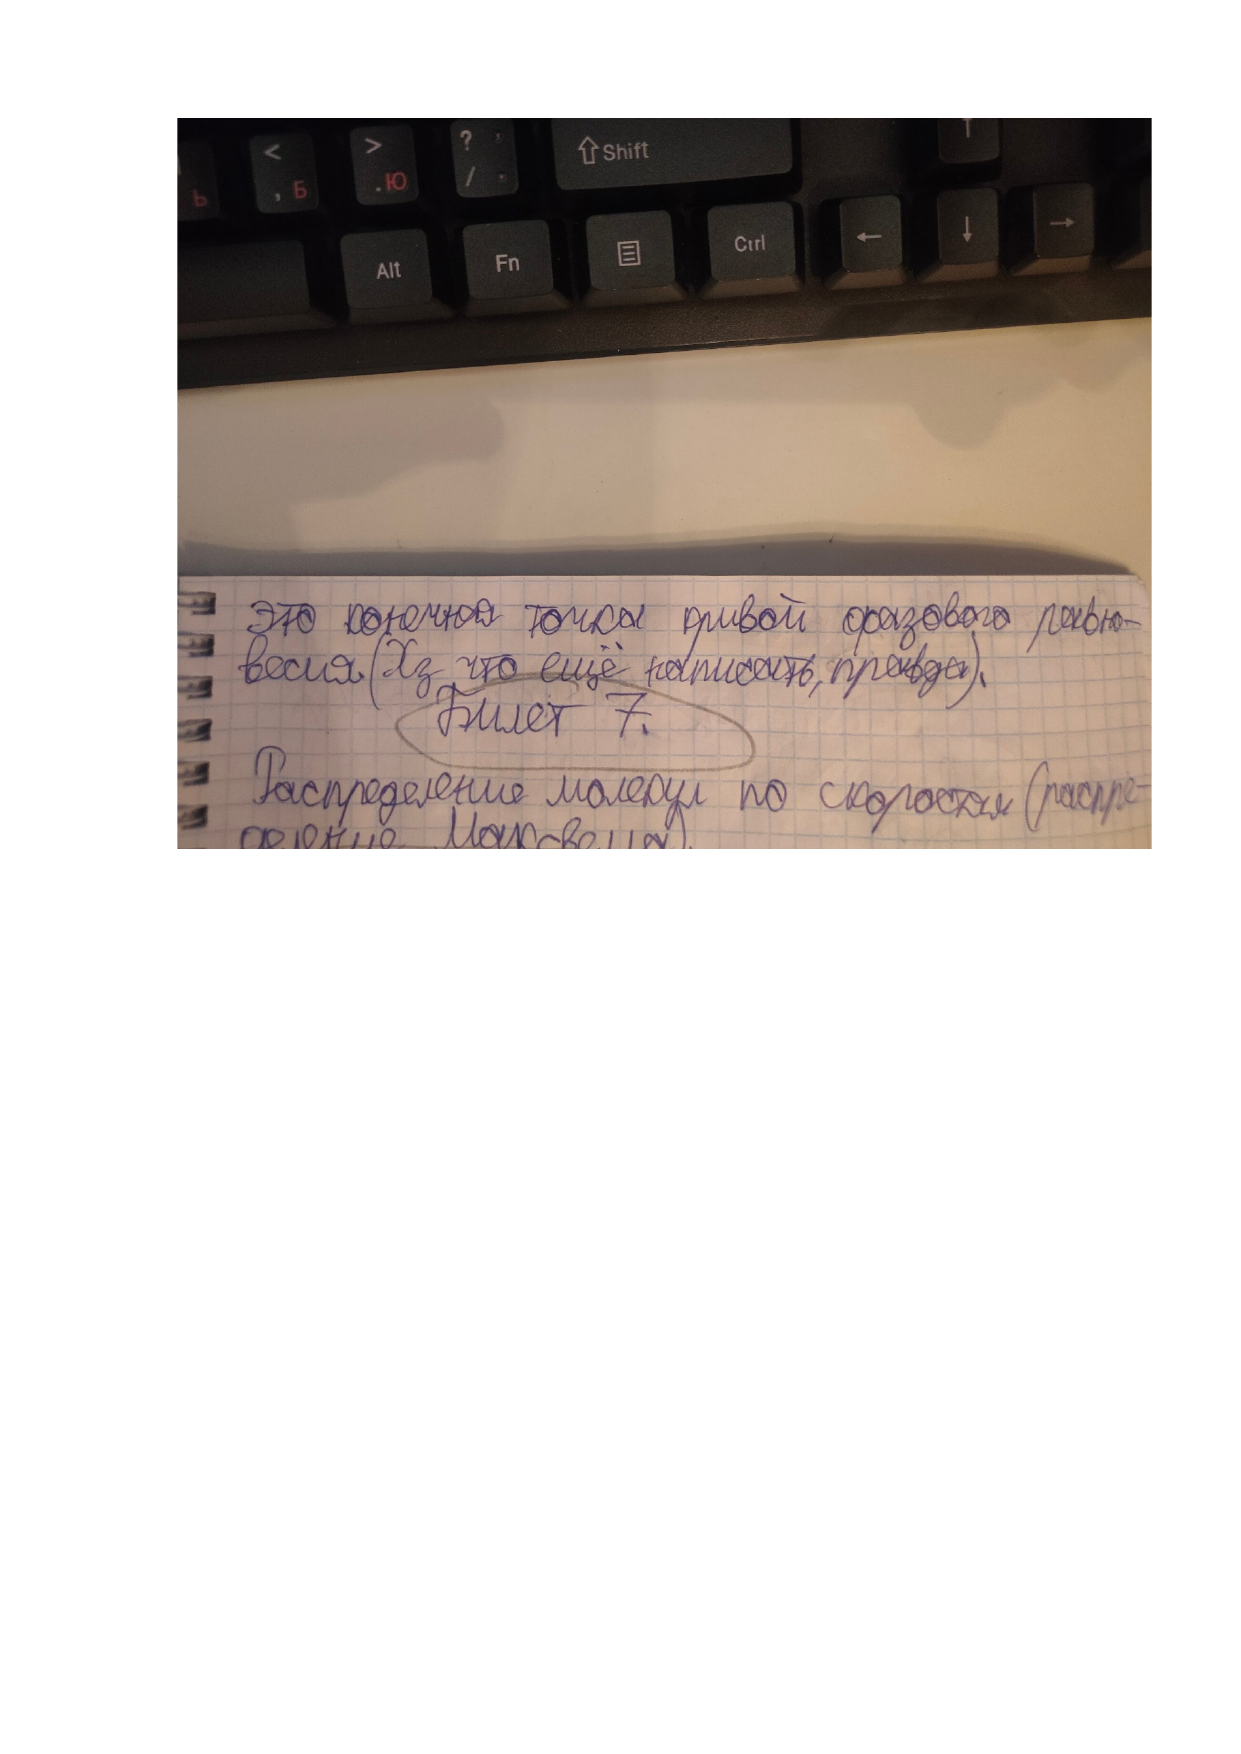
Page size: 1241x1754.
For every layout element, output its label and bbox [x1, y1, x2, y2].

picture [177, 118, 1152, 849]
